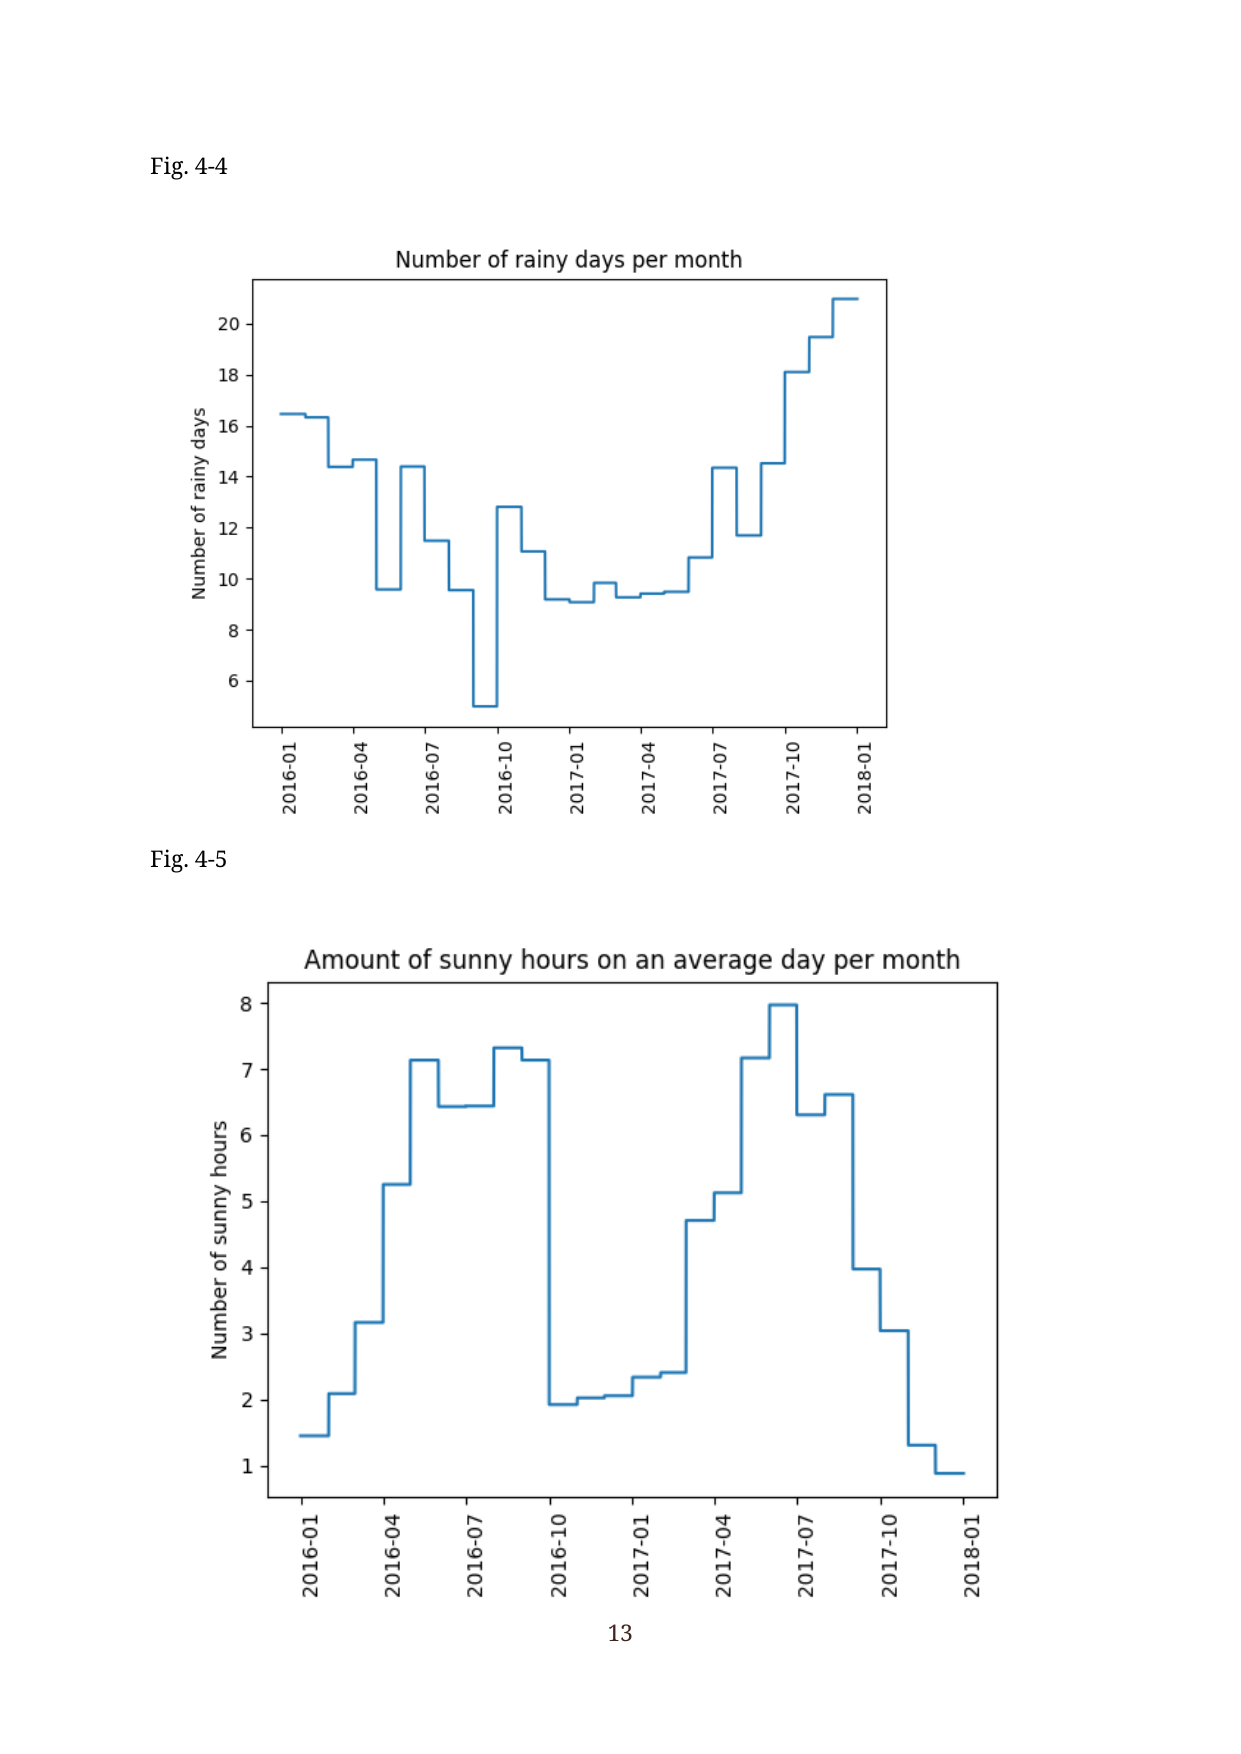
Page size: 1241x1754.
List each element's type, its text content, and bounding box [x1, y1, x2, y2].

picture [150, 205, 968, 819]
text Fig. 4-5 [150, 842, 1090, 874]
picture [150, 897, 1091, 1603]
text Fig. 4-4 [150, 150, 1090, 181]
